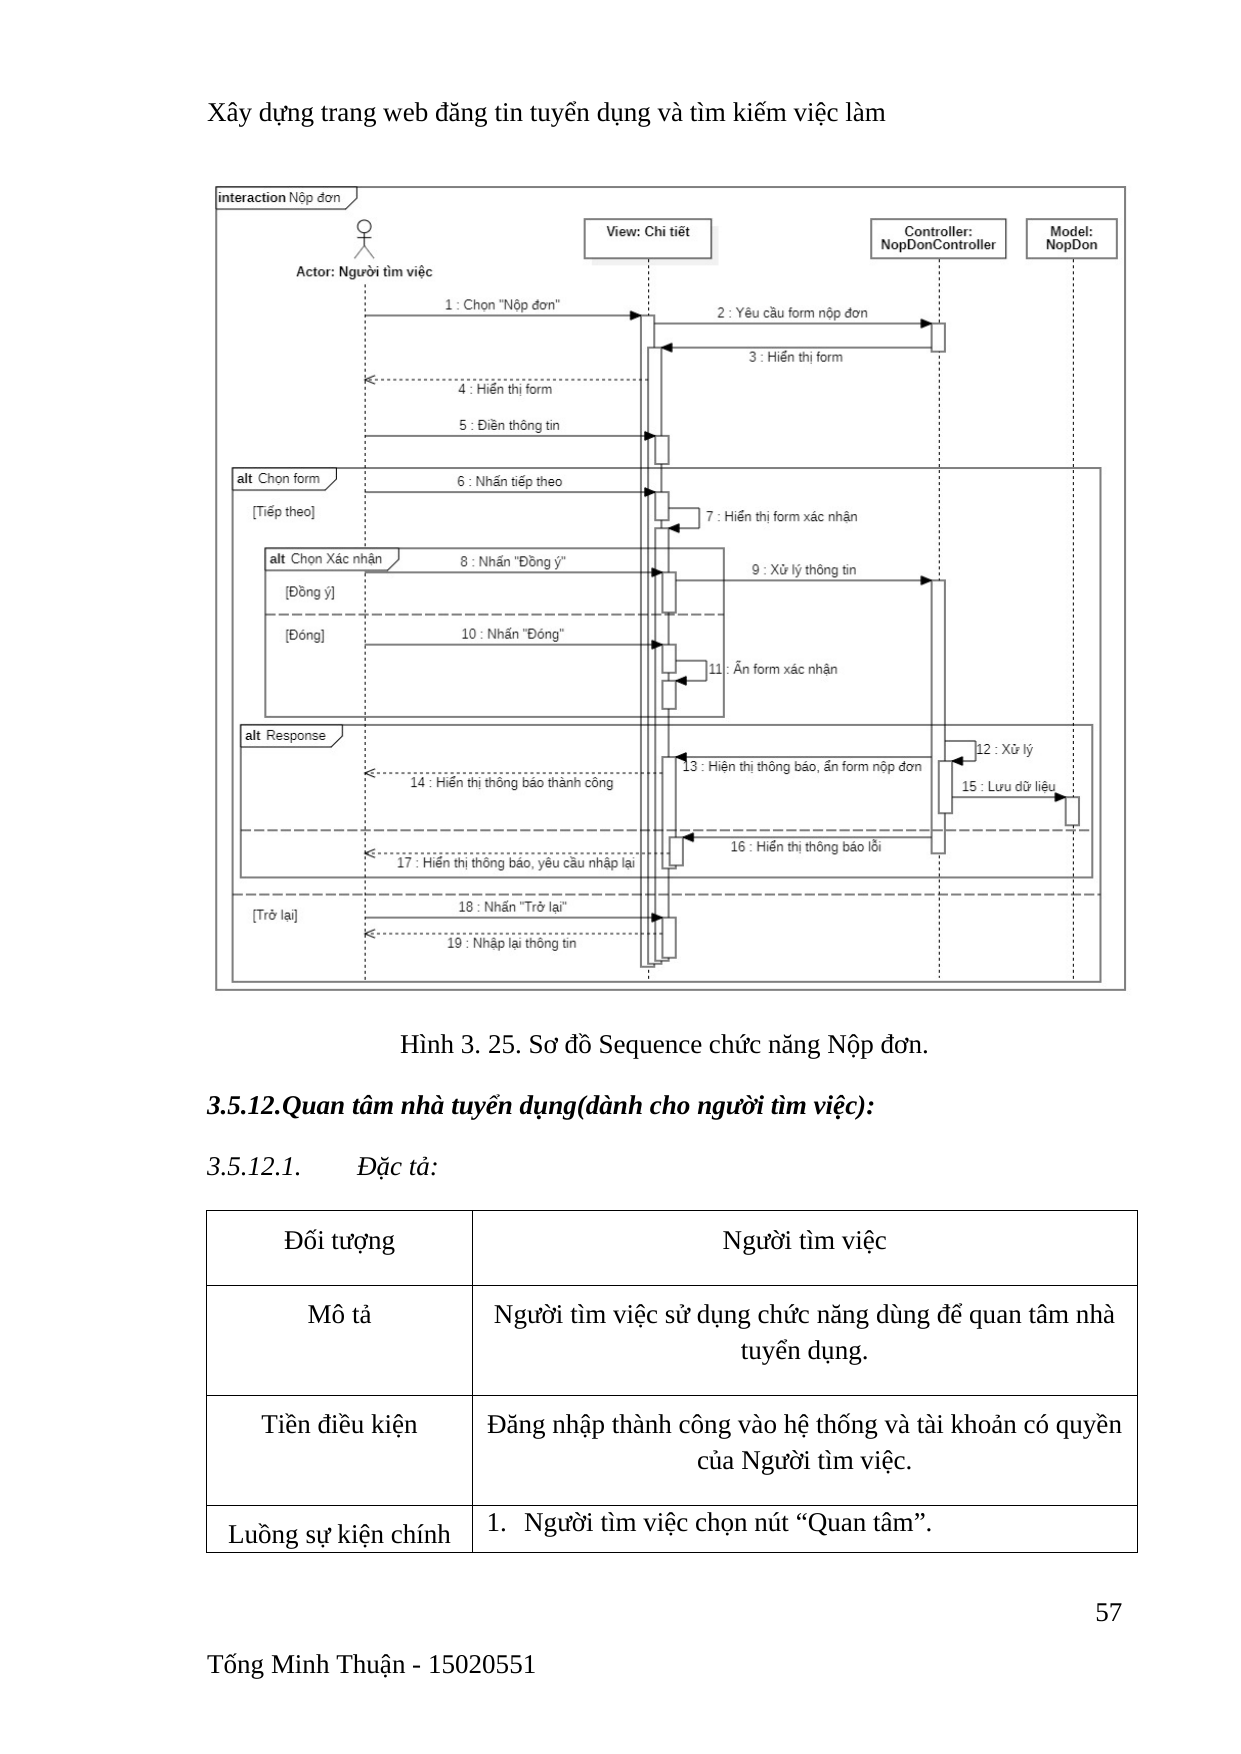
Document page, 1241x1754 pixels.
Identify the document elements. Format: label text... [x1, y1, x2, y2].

table_cell Đăng nhập thành công vào hệ thống và tài khoản có quyền của Người tìm việc. [473, 1396, 1137, 1504]
table_header Người tìm việc [473, 1211, 1137, 1284]
picture [206, 177, 1139, 999]
text Quan tâm nhà tuyển dụng(dành cho người tìm việc): [207, 1089, 1122, 1120]
table_header Đối tượng [207, 1211, 472, 1284]
table_cell Luồng sự kiện chính [207, 1506, 472, 1552]
table_cell Mô tả [207, 1286, 472, 1394]
text Đặc tả: [207, 1149, 1122, 1181]
table_cell Tiền điều kiện [207, 1396, 472, 1504]
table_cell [473, 1506, 1137, 1552]
table_cell Người tìm việc sử dụng chức năng dùng để quan tâm nhà tuyển dụng. [473, 1286, 1137, 1394]
